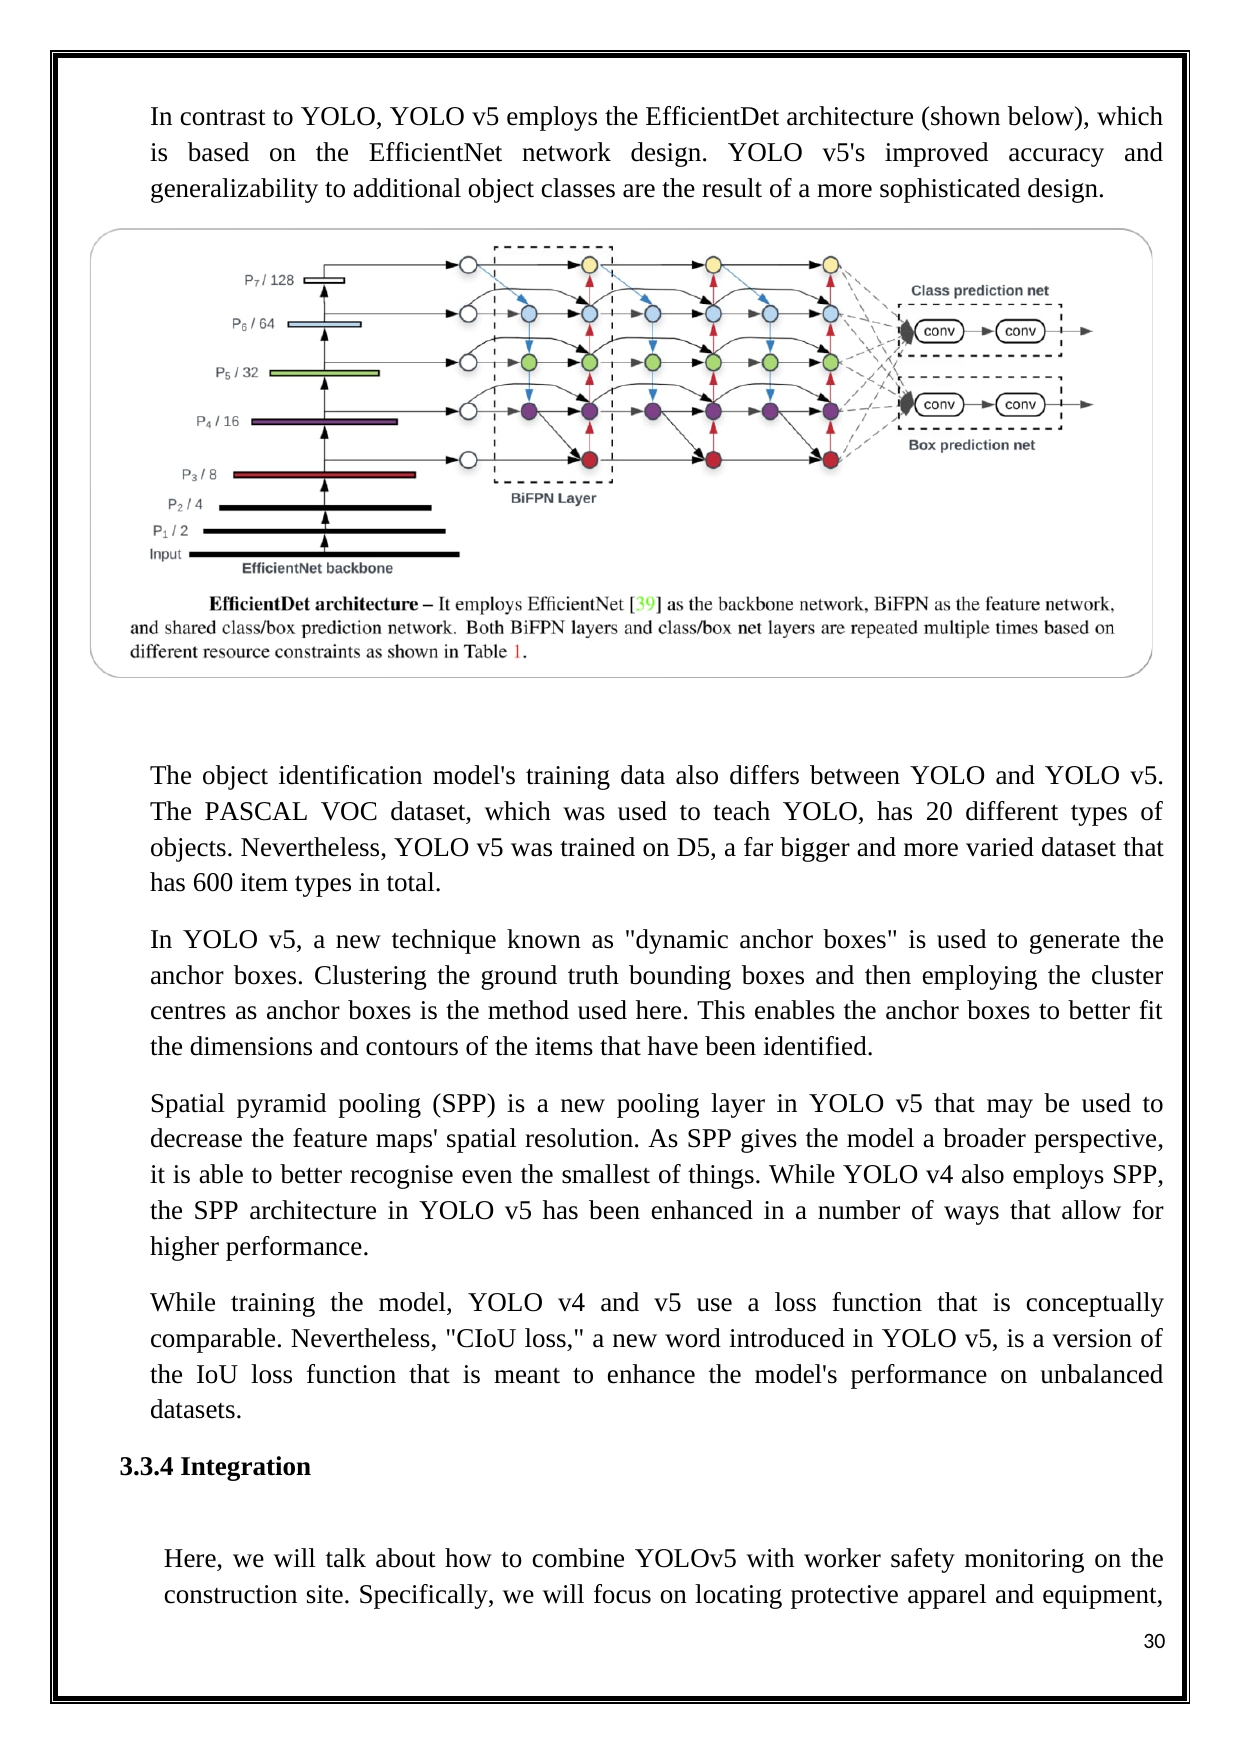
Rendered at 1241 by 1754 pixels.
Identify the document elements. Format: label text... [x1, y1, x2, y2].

text In contrast to YOLO, YOLO v5 employs the EfficientDet architecture (shown below), which is based on the EfficientNet network design. YOLO v5's improved accuracy and generalizability to additional object classes are the result of a more sophisticated design. [150, 100, 1165, 203]
text In YOLO v5, a new technique known as "dynamic anchor boxes" is used to generate the anchor boxes. Clustering the ground truth bounding boxes and then employing the cluster centres as anchor boxes is the method used here. This enables the anchor boxes to better fit the dimensions and contours of the items that have been identified. [150, 923, 1165, 1061]
text While training the model, YOLO v4 and v5 use a loss function that is conceptually comparable. Nevertheless, "CIoU loss," a new word introduced in YOLO v5, is a version of the IoU loss function that is meant to enhance the model's performance on unbalanced datasets. [150, 1286, 1165, 1424]
text Spatial pyramid pooling (SPP) is a new pooling layer in YOLO v5 that may be used to decrease the feature maps' spatial resolution. As SPP gives the model a broader perspective, it is able to better recognise even the smallest of things. While YOLO v4 also employs SPP, the SPP architecture in YOLO v5 has been enhanced in a number of ways that allow for higher performance. [150, 1087, 1165, 1261]
subtitle 3.3.4 Integration [119, 1450, 1165, 1481]
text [164, 1542, 1165, 1609]
picture [89, 228, 1153, 678]
text The object identification model's training data also differs between YOLO and YOLO v5. The PASCAL VOC dataset, which was used to teach YOLO, has 20 different types of objects. Nevertheless, YOLO v5 was trained on D5, a far bigger and more varied dataset that has 600 item types in total. [150, 759, 1165, 898]
